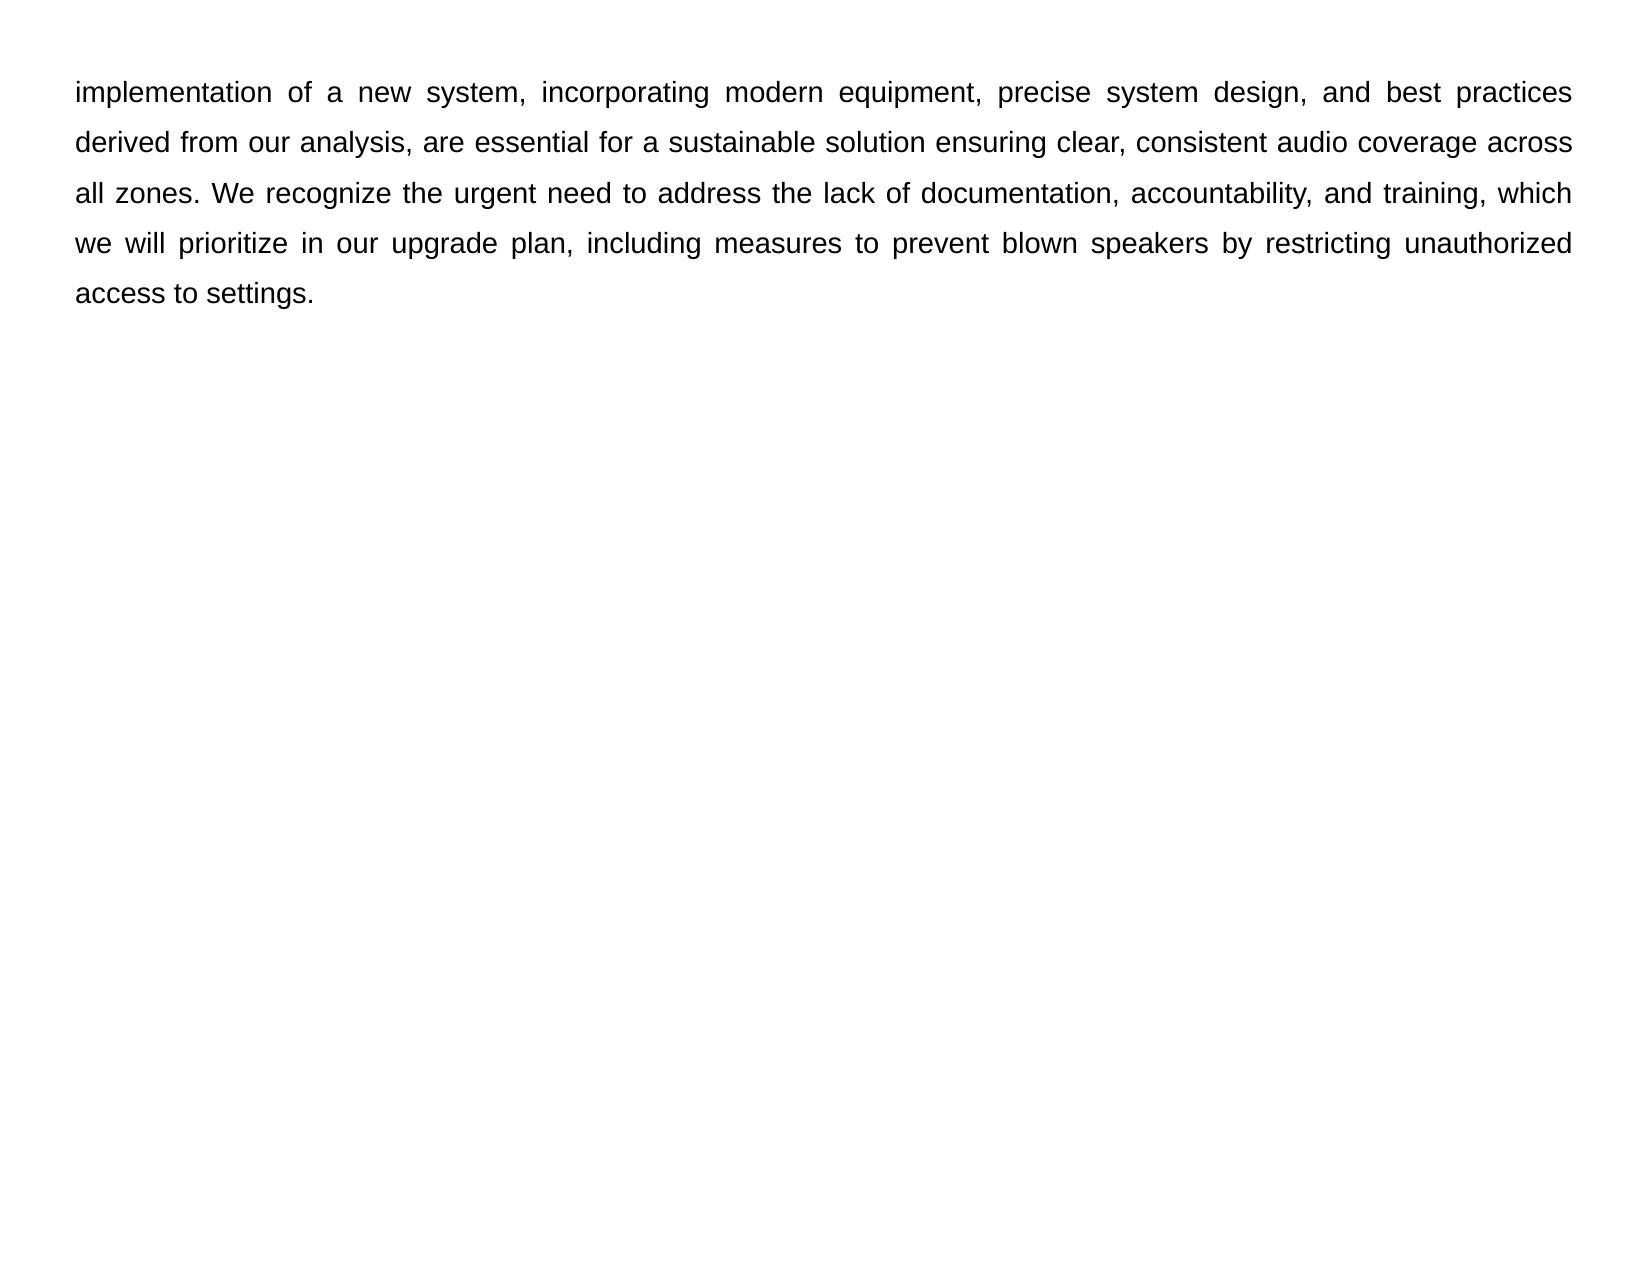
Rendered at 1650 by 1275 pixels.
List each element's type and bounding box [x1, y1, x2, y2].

text [75, 75, 1575, 310]
